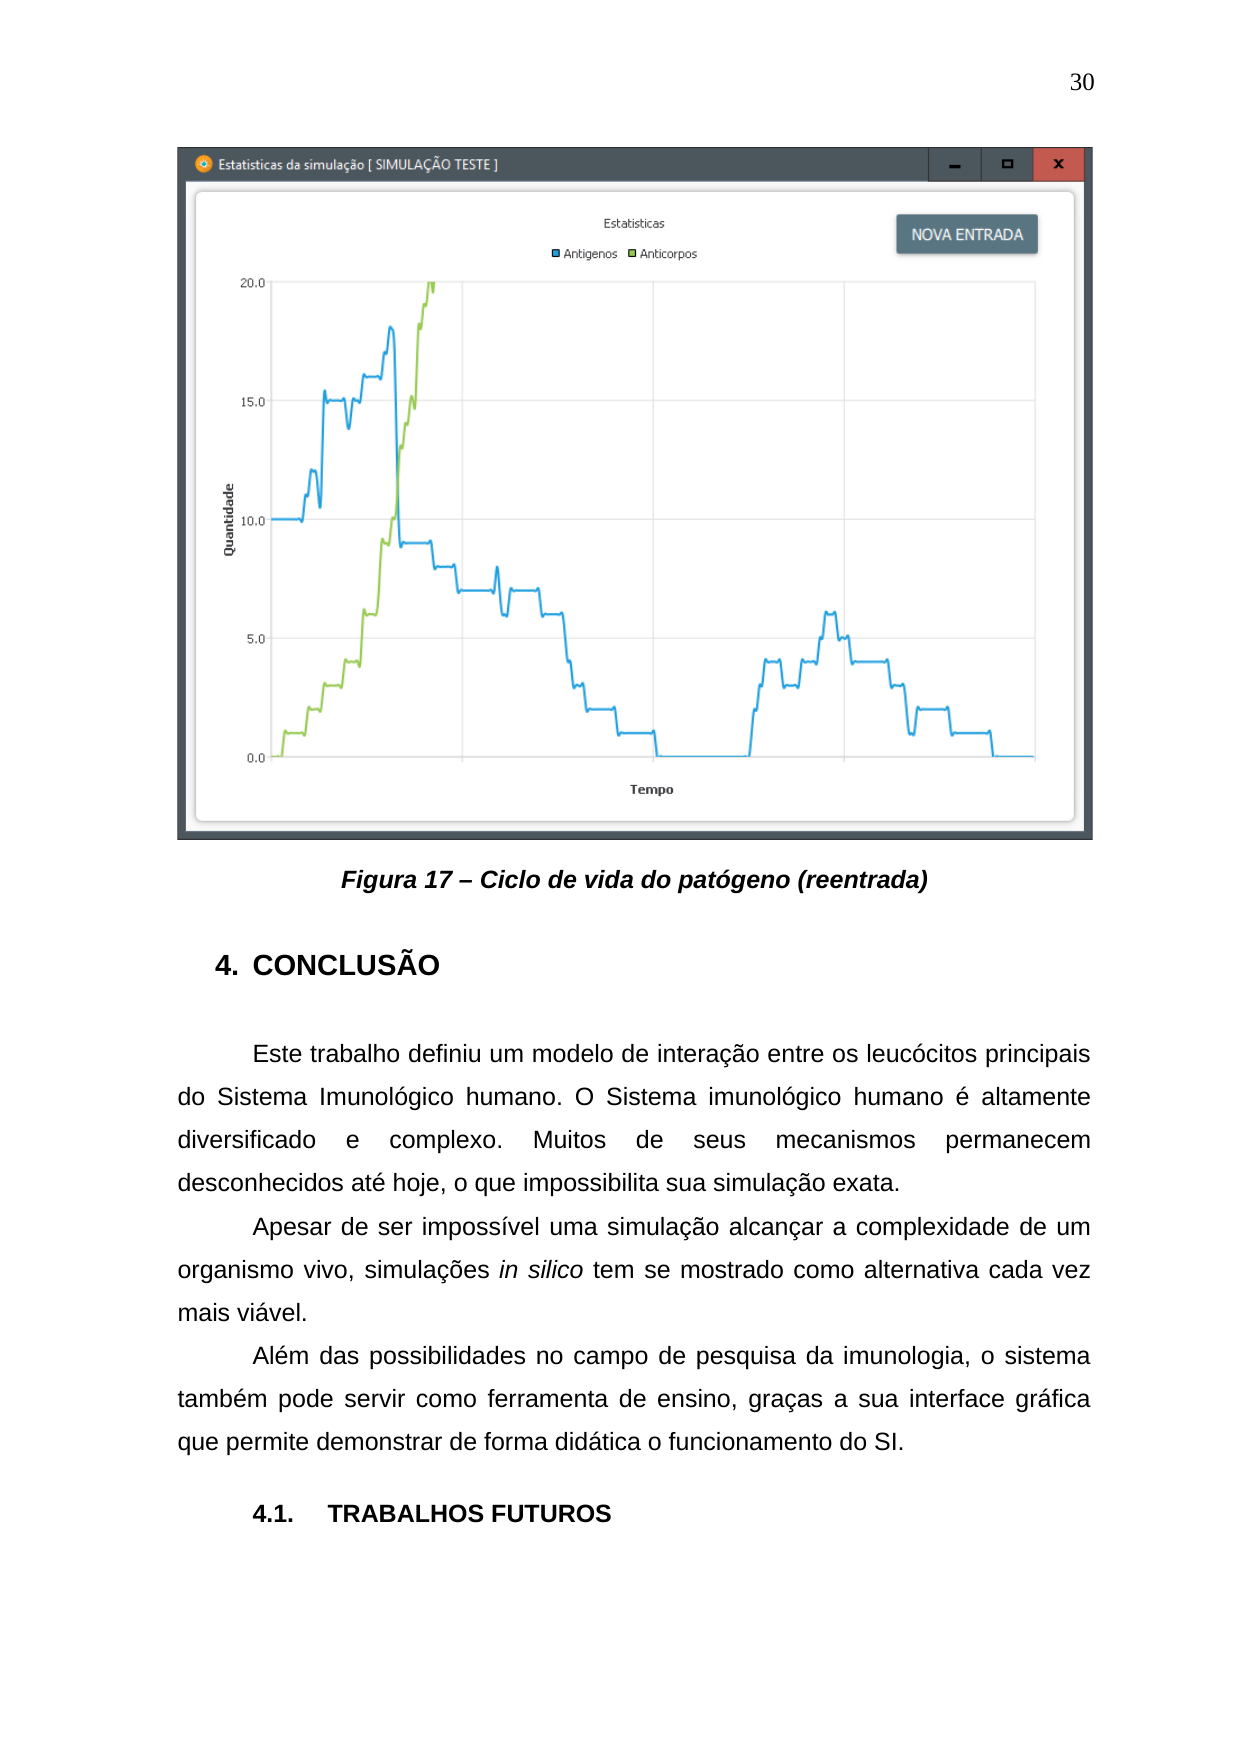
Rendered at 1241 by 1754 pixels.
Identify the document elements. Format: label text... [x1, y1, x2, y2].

text Este trabalho definiu um modelo de interação entre os leucócitos principais do Sistema Imunológico humano. O Sistema imunológico humano é altamente diversificado e complexo. Muitos de seus mecanismos permanecem desconhecidos até hoje, o que impossibilita sua simulação exata. [177, 1039, 1092, 1197]
text Além das possibilidades no campo de pesquisa da imunologia, o sistema também pode servir como ferramenta de ensino, graças a sua interface gráfica que permite demonstrar de forma didática o funcionamento do SI. [177, 1341, 1092, 1456]
picture [177, 147, 1093, 840]
subtitle 4.1. TRABALHOS FUTUROS [177, 1499, 1094, 1528]
text Apesar de ser impossível uma simulação alcançar a complexidade de um organismo vivo, simulações in silico tem se mostrado como alternativa cada vez mais viável. [177, 1212, 1092, 1327]
text Figura 17 – Ciclo de vida do patógeno (reentrada) [177, 866, 1094, 894]
subtitle CONCLUSÃO [215, 948, 1094, 982]
